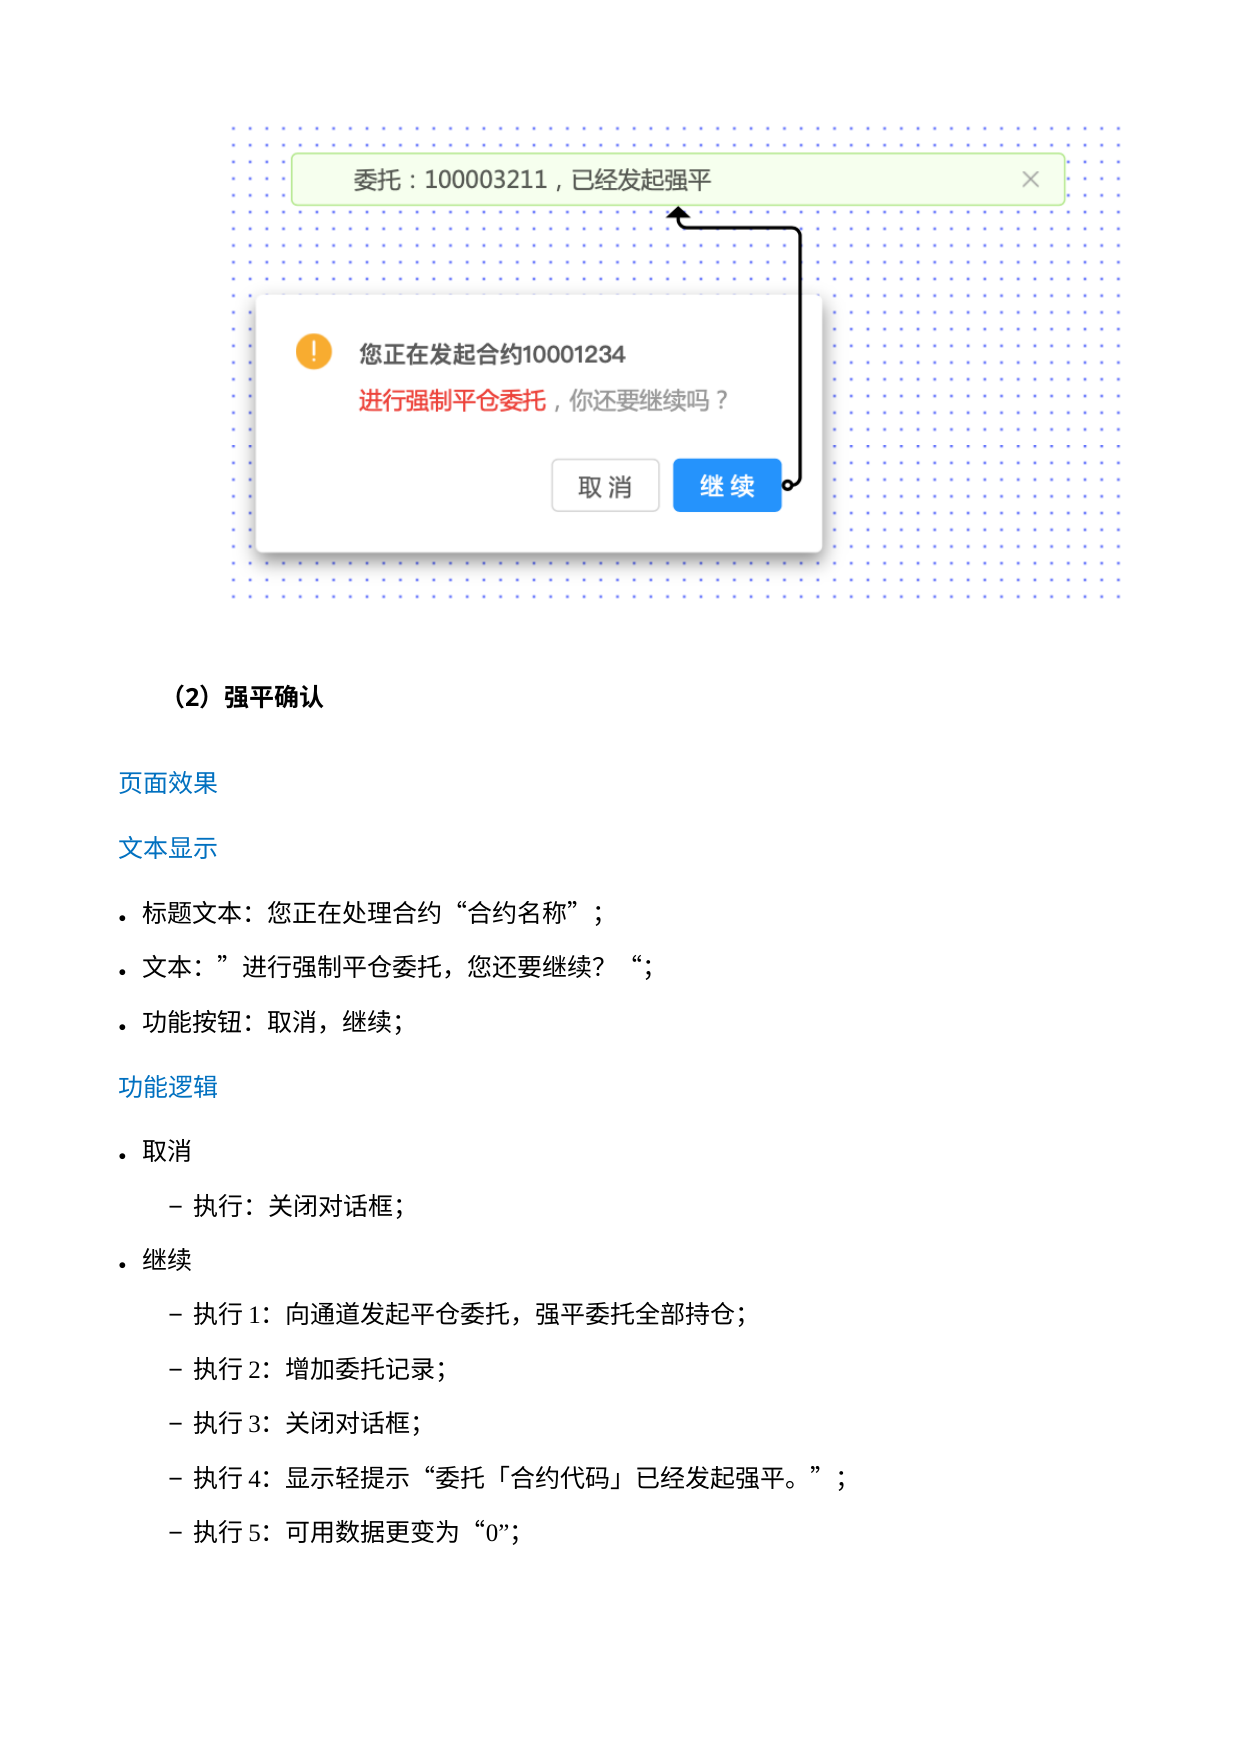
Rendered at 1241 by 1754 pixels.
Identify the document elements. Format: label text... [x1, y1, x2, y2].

text 执行4：显示轻提示“委托「合约代码」已经发起强平。”； [118, 1458, 1122, 1494]
text 执行3：关闭对话框； [118, 1404, 1122, 1440]
text 文本显示 [118, 829, 1122, 865]
text 功能按钮：取消，继续； [118, 1002, 1122, 1038]
text 执行2：增加委托记录； [118, 1349, 1122, 1386]
picture [222, 118, 1132, 604]
text 执行5：可用数据更变为“0”； [118, 1512, 1122, 1549]
text 继续 [118, 1241, 1122, 1277]
text 标题文本：您正在处理合约“合约名称”； [118, 893, 1122, 930]
text 功能逻辑 [118, 1067, 1122, 1103]
text 取消 [118, 1132, 1122, 1168]
text 执行1：向通道发起平仓委托，强平委托全部持仓； [118, 1295, 1122, 1331]
text 执行：关闭对话框； [118, 1186, 1122, 1222]
text 页面效果 [118, 764, 1122, 800]
text 文本：”进行强制平仓委托，您还要继续？“； [118, 948, 1122, 984]
